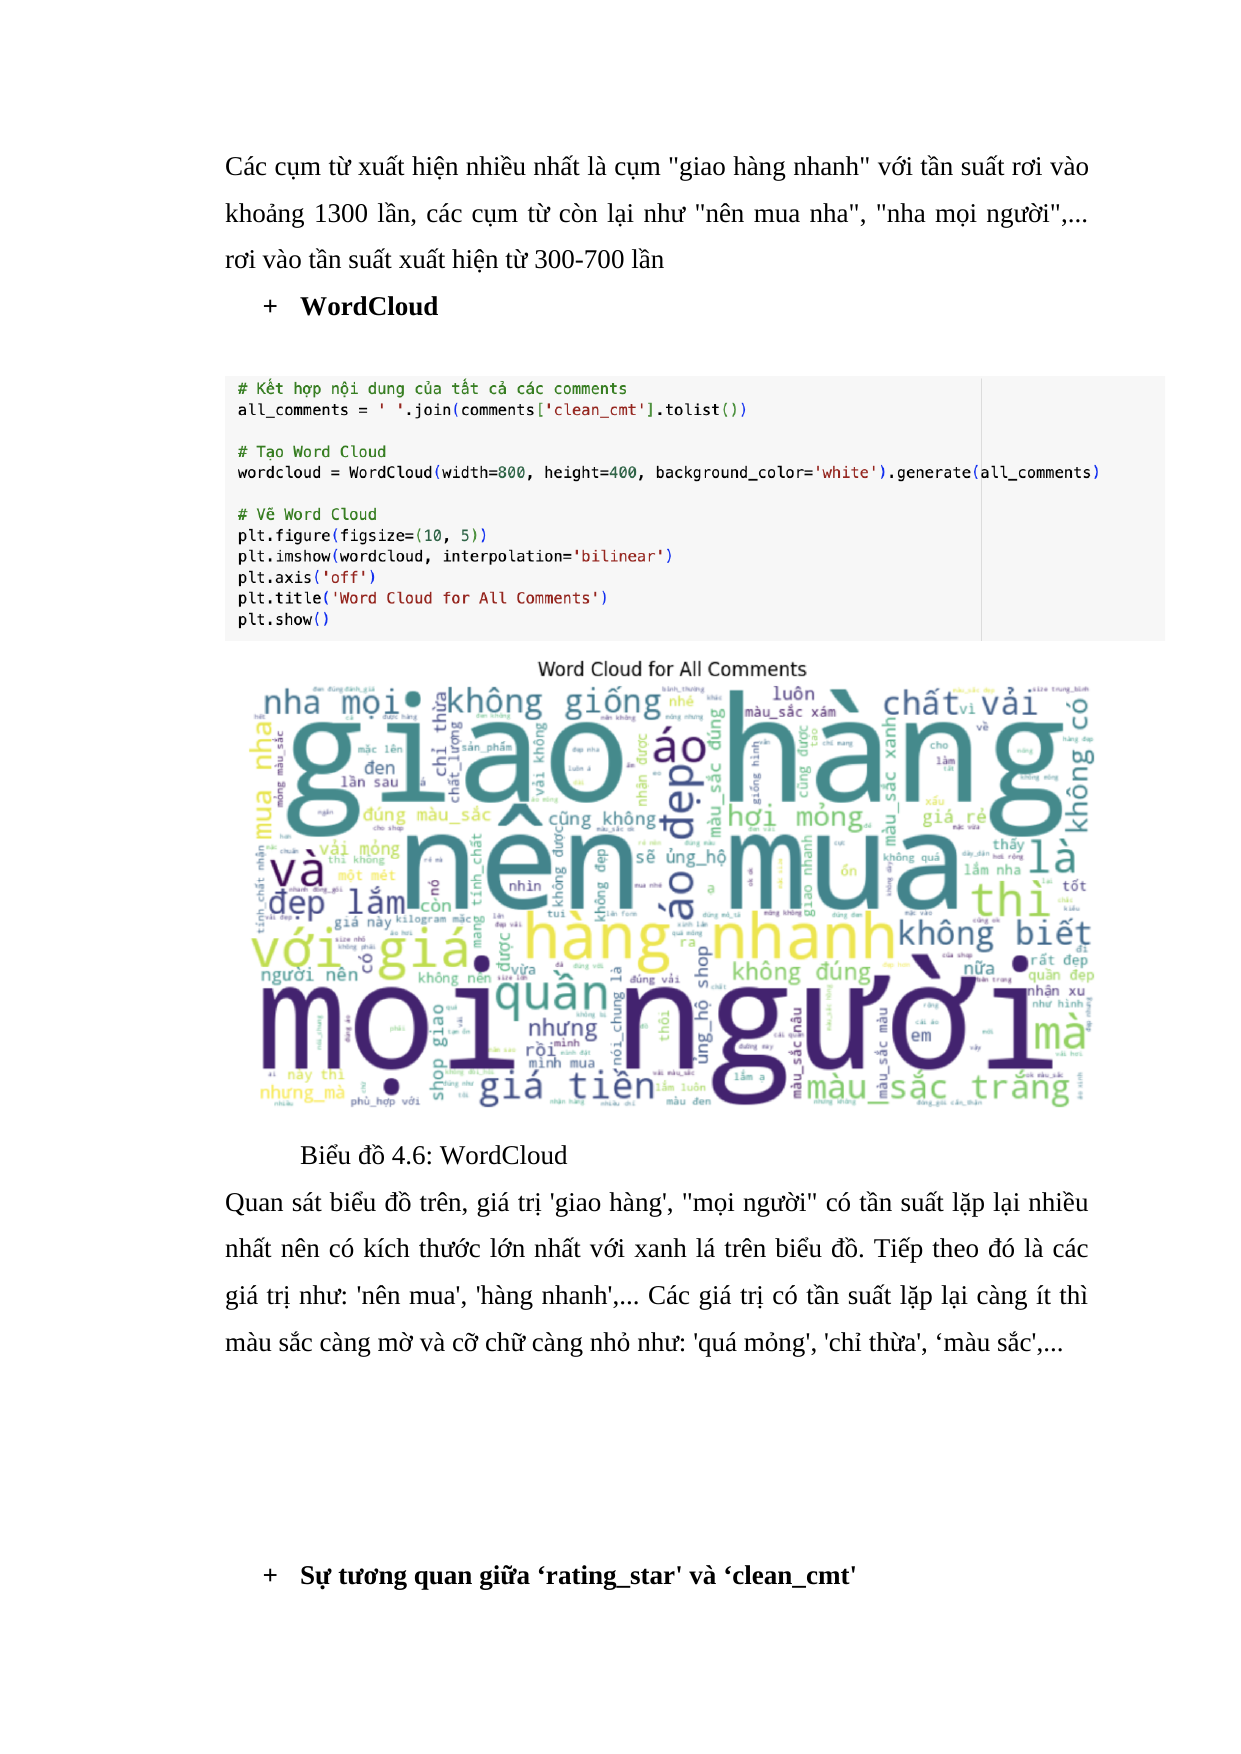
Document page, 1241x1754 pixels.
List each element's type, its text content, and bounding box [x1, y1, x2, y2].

text Các cụm từ xuất hiện nhiều nhất là cụm "giao hàng nhanh" với tần suất rơi vào khoảng 1300 lần, các cụm từ còn lại như "nên mua nha", "nha mọi người",... rơi vào tần suất xuất hiện từ 300-700 lần [225, 150, 1090, 274]
text Biểu đồ 4.6: WordCloud [225, 1139, 1090, 1170]
text Quan sát biểu đồ trên, giá trị 'giao hàng', "mọi người" có tần suất lặp lại nhiều nhất nên có kích thước lớn nhất với xanh lá trên biểu đồ. Tiếp theo đó là các giá trị như: 'nên mua', 'hàng nhanh',... Các giá trị có tần suất lặp lại càng ít thì màu sắc càng mờ và cỡ chữ càng nhỏ như: 'quá mỏng', 'chỉ thừa', ‘màu sắc',... [225, 1186, 1090, 1357]
list Sự tương quan giữa ‘rating_star' và ‘clean_cmt' [262, 1559, 1090, 1590]
list WordCloud [262, 290, 1090, 321]
picture [225, 376, 1166, 1127]
